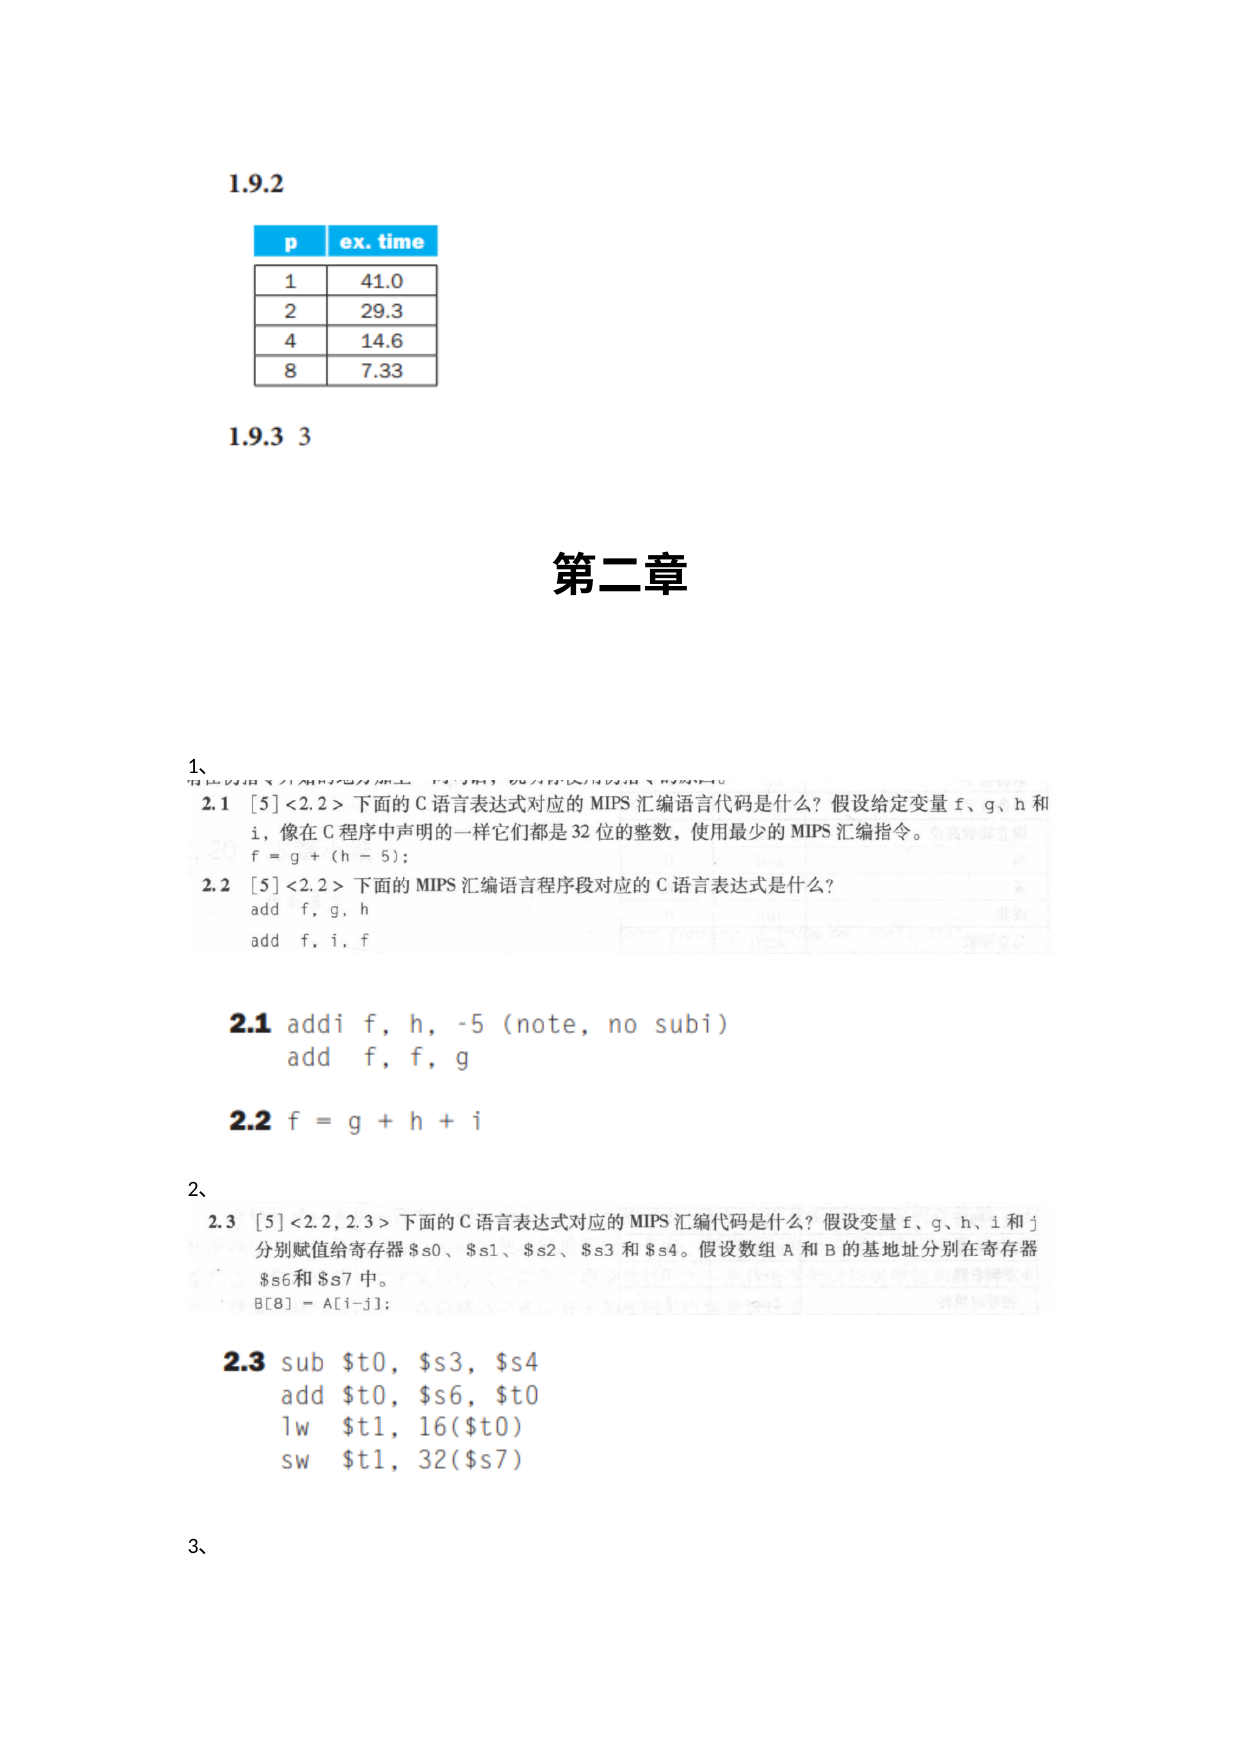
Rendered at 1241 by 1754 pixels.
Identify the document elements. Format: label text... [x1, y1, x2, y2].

picture [187, 975, 743, 1146]
text 3、 [187, 1528, 1053, 1560]
picture [187, 1202, 1053, 1315]
picture [187, 780, 1053, 954]
picture [187, 162, 527, 458]
text 1、 [187, 748, 1053, 780]
subtitle 第二章 [187, 522, 1053, 620]
picture [187, 1332, 619, 1497]
text 2、 [187, 1170, 1053, 1202]
